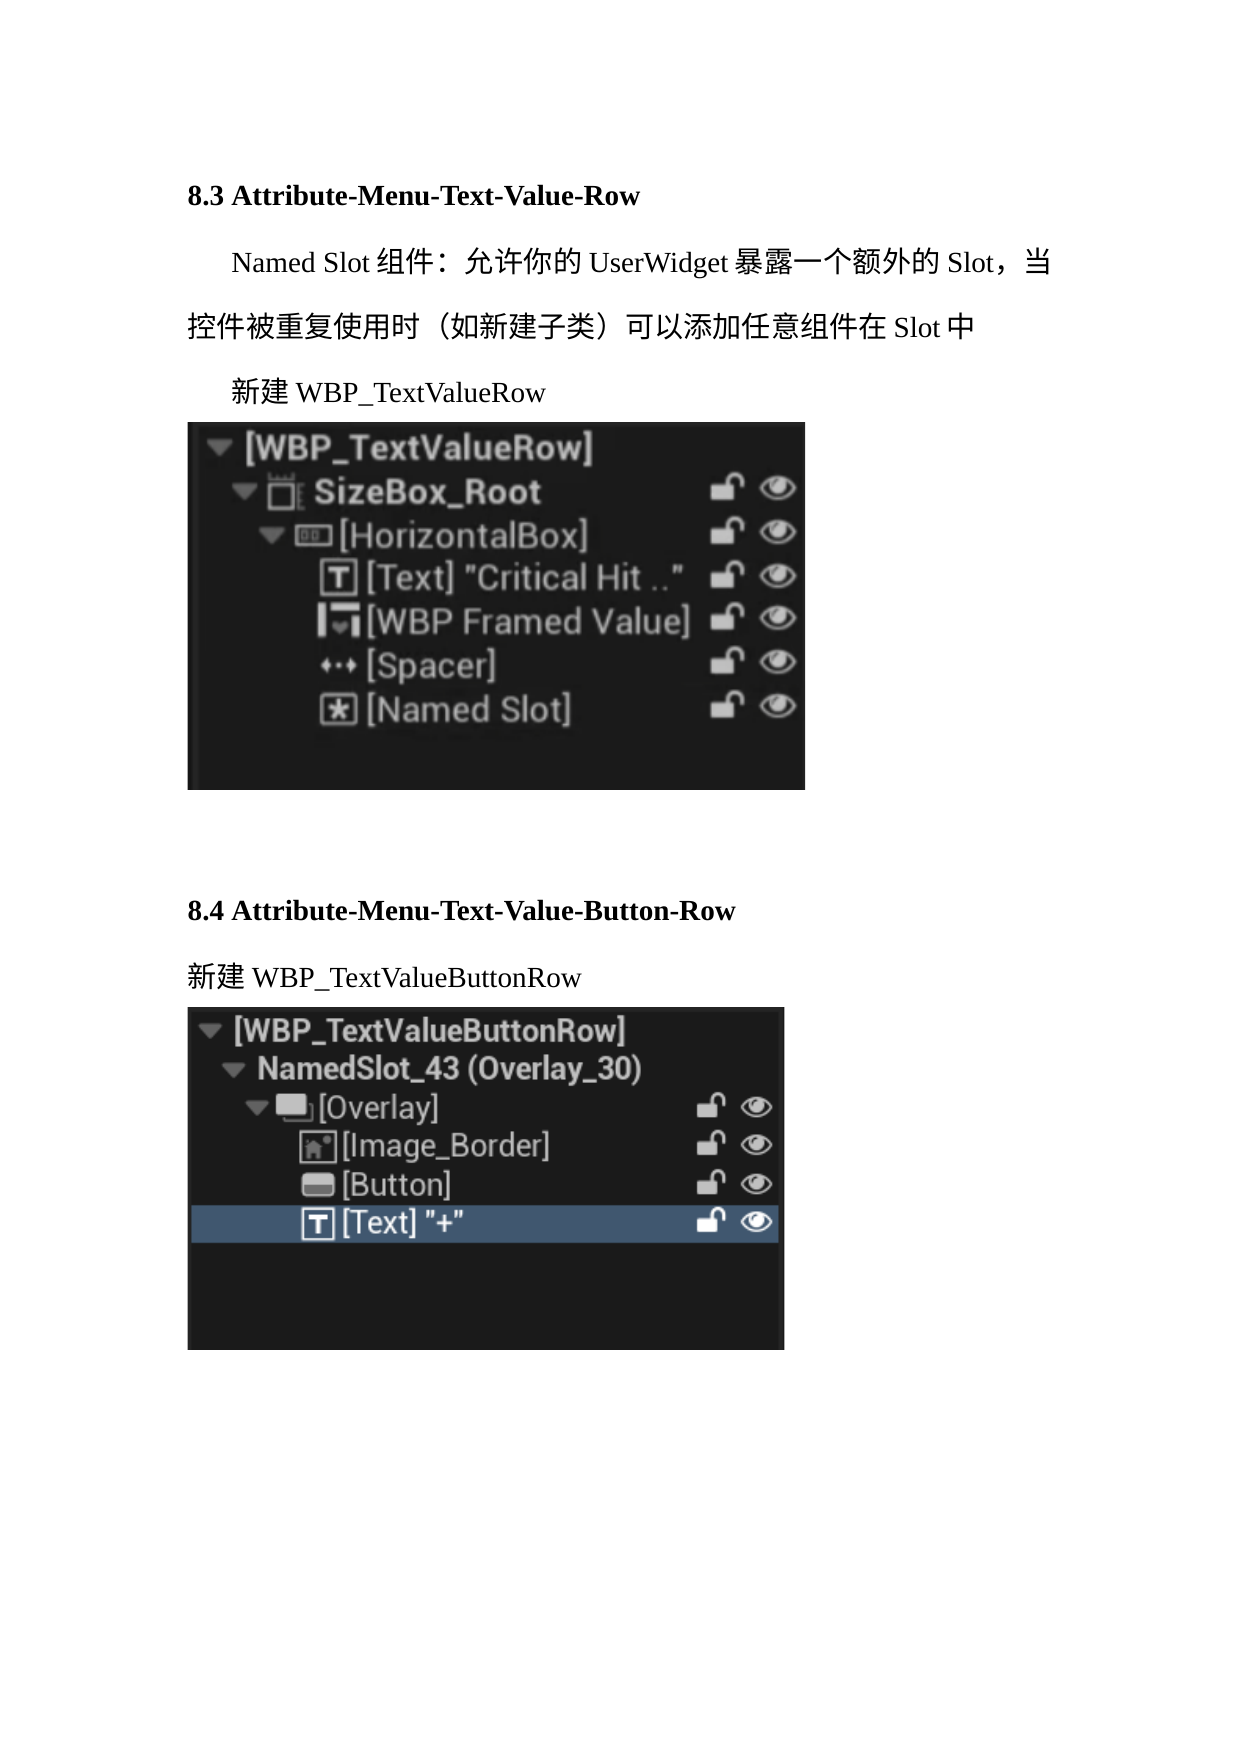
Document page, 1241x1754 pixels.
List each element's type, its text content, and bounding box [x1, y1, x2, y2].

picture [187, 422, 806, 790]
picture [187, 1007, 785, 1350]
text Named Slot组件：允许你的UserWidget暴露一个额外的Slot，当控件被重复使用时（如新建子类）可以添加任意组件在Slot中 [187, 227, 1053, 357]
text 新建WBP_TextValueButtonRow [187, 942, 1053, 1007]
text 新建WBP_TextValueRow [187, 357, 1053, 422]
list Attribute-Menu-Text-Value-Button-Row [187, 877, 1053, 942]
list Attribute-Menu-Text-Value-Row [187, 162, 1053, 227]
